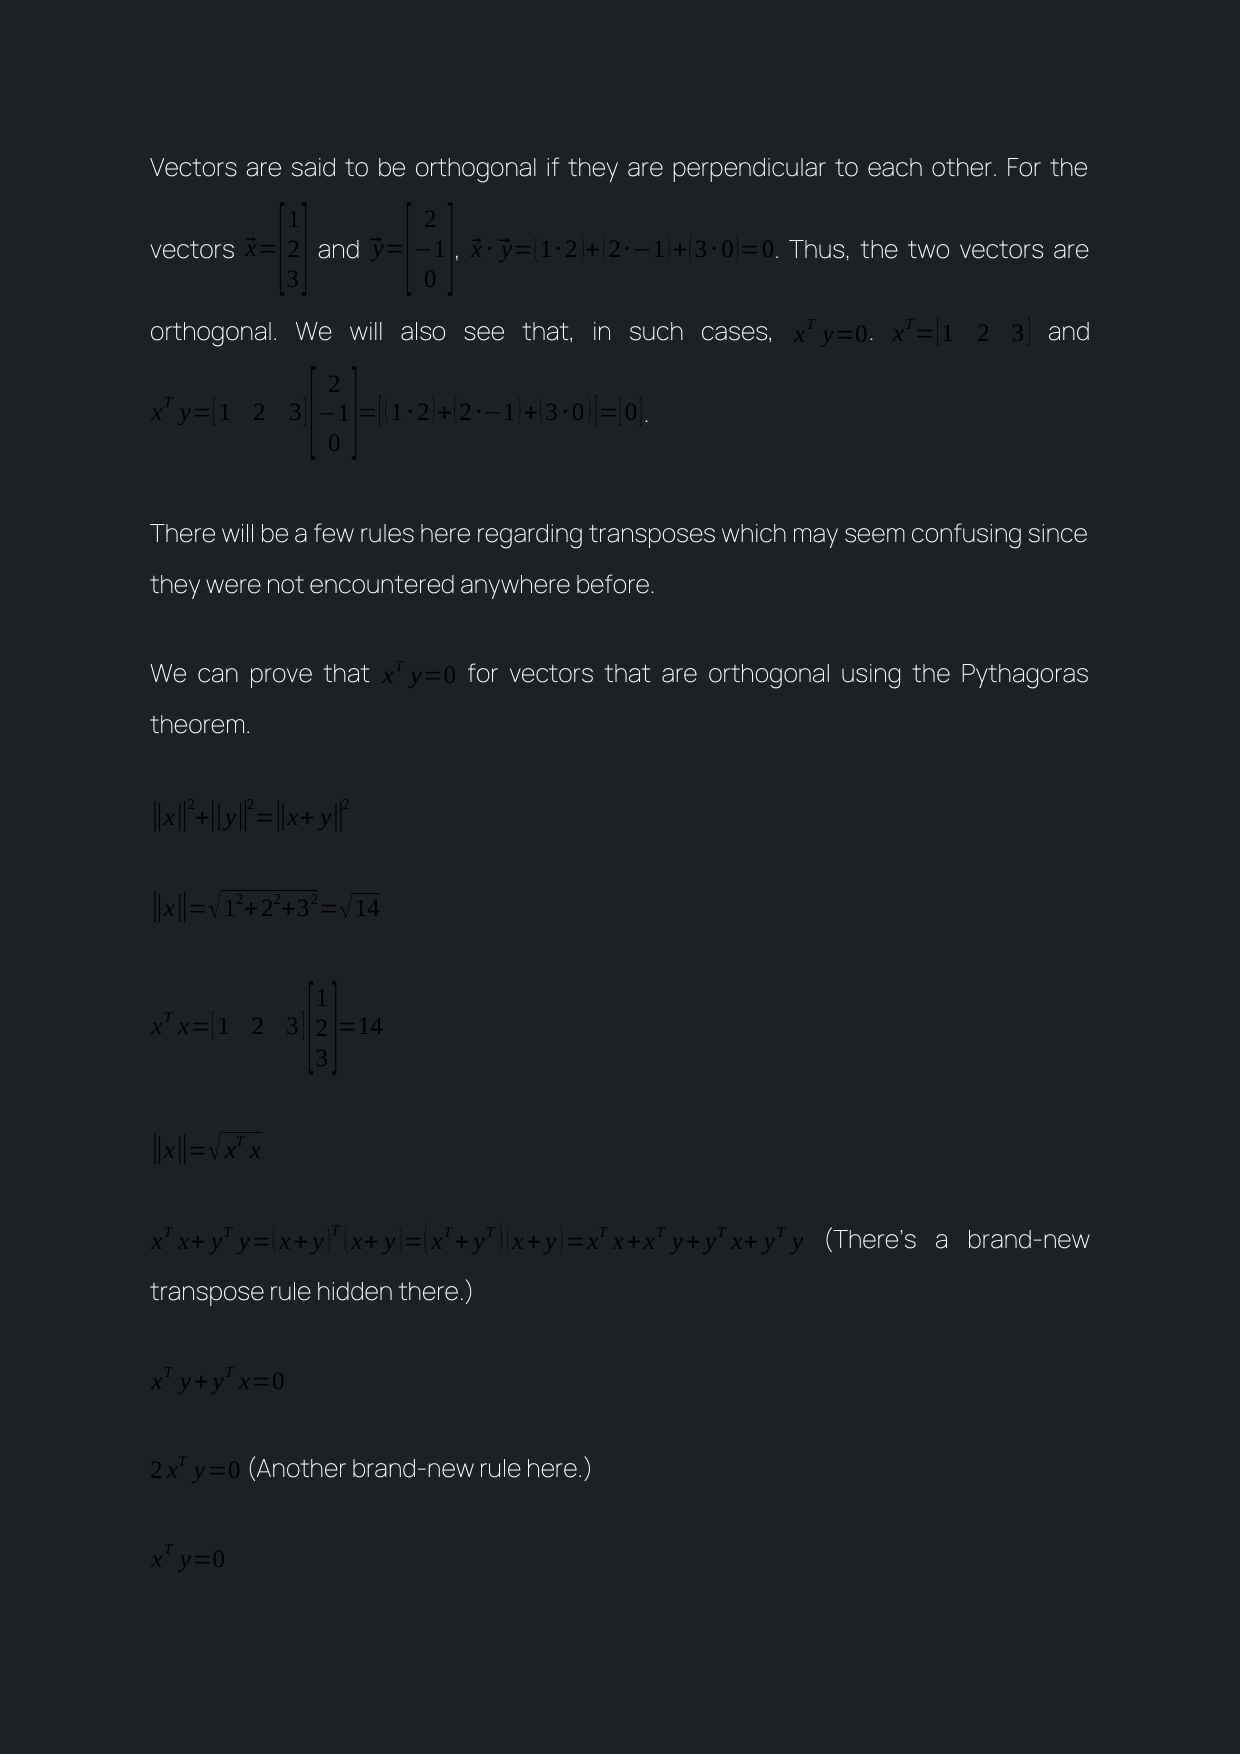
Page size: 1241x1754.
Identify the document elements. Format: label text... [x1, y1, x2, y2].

text There will be a few rules here regarding transposes which may seem confusing since they were not encountered anywhere before. [150, 516, 1090, 601]
text (There’s a brand-new transpose rule hidden there.) [150, 1222, 1090, 1307]
text We can prove that for vectors that are orthogonal using the Pythagoras theorem. [150, 656, 1090, 741]
text Vectors are said to be orthogonal if they are perpendicular to each other. For the vectors and , . Thus, the two vectors are orthogonal. We will also see that, in such cases, . and . [150, 150, 1090, 461]
text (Another brand-new rule here.) [150, 1451, 1090, 1485]
